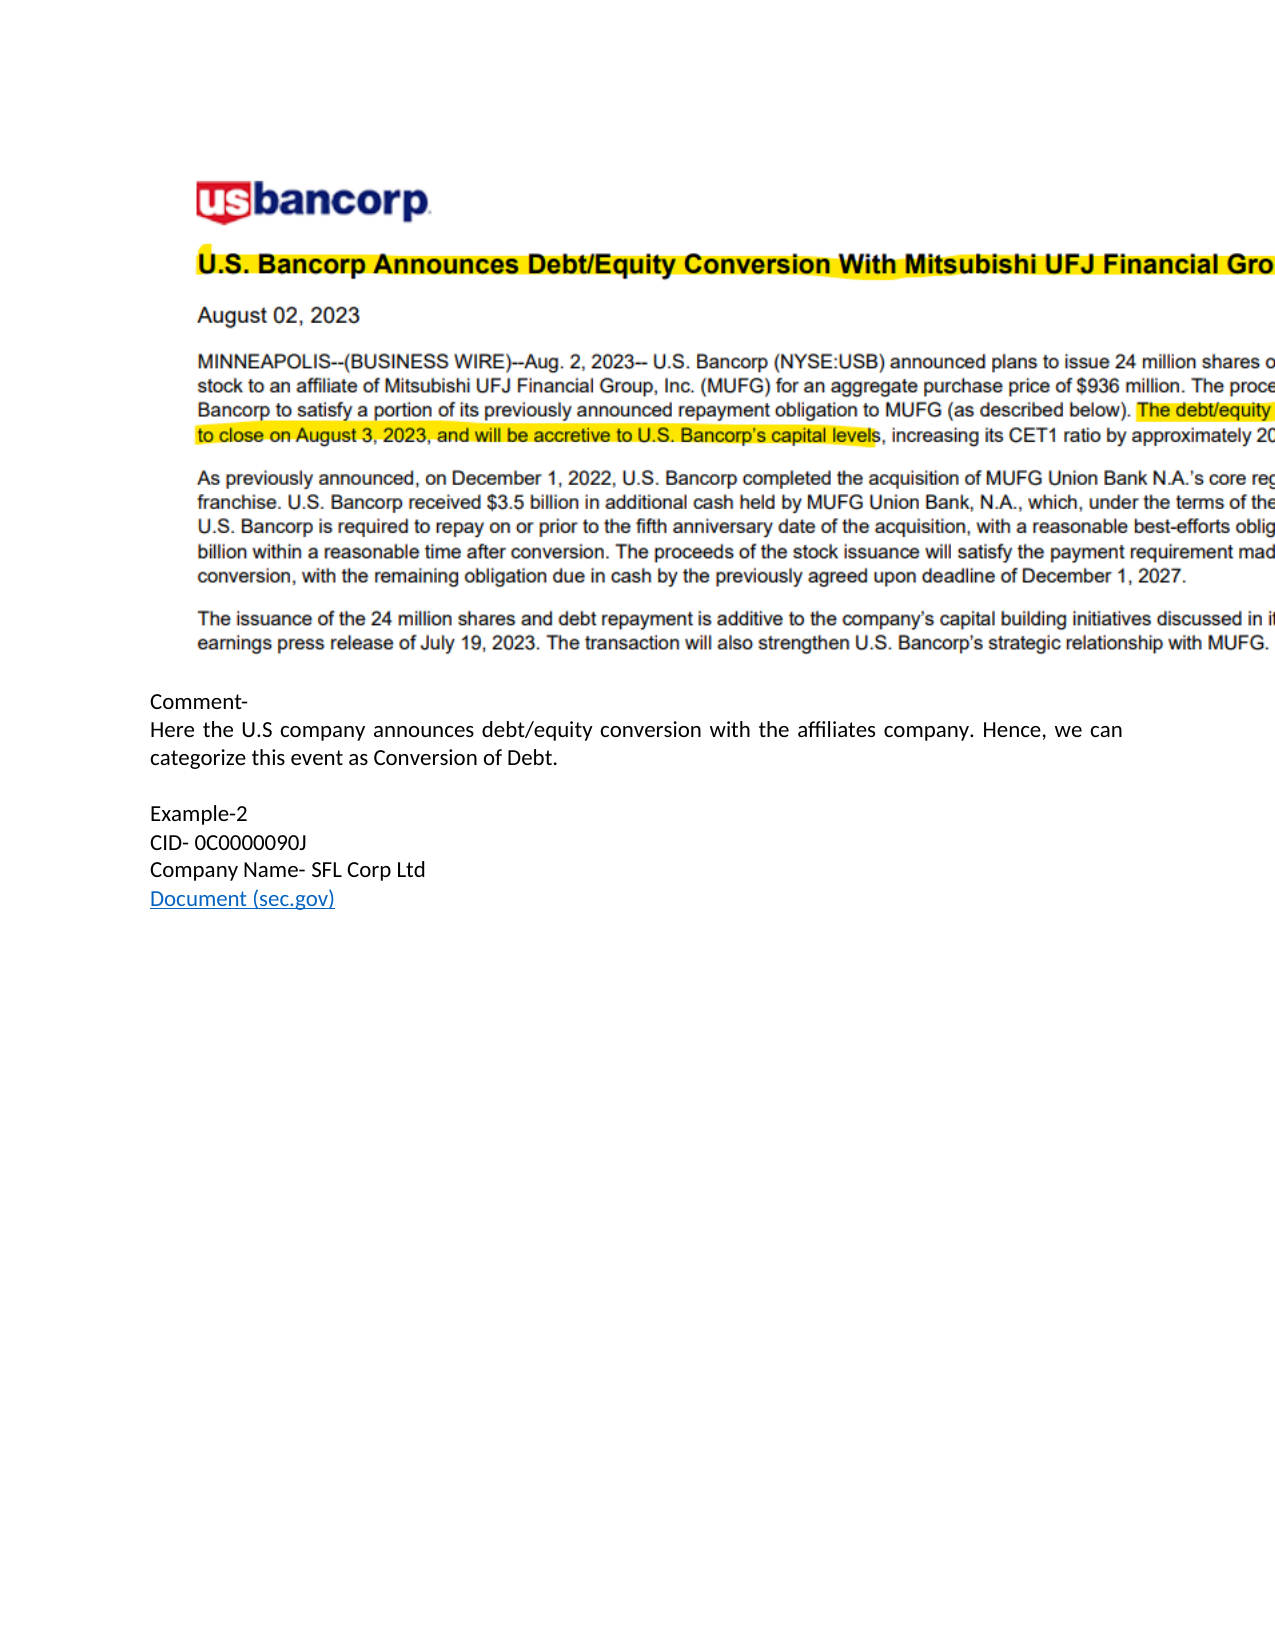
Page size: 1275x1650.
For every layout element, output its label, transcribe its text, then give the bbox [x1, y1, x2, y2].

text Document (sec.gov) [150, 884, 1125, 912]
text Example-2 [150, 799, 1125, 828]
text CID- 0C0000090J [150, 828, 1125, 856]
text Comment- [150, 687, 1125, 716]
picture [150, 150, 1275, 663]
text Here the U.S company announces debt/equity conversion with the affiliates company. Hence, we can categorize this event as Conversion of Debt. [150, 716, 1125, 772]
text Company Name- SFL Corp Ltd [150, 856, 1125, 884]
